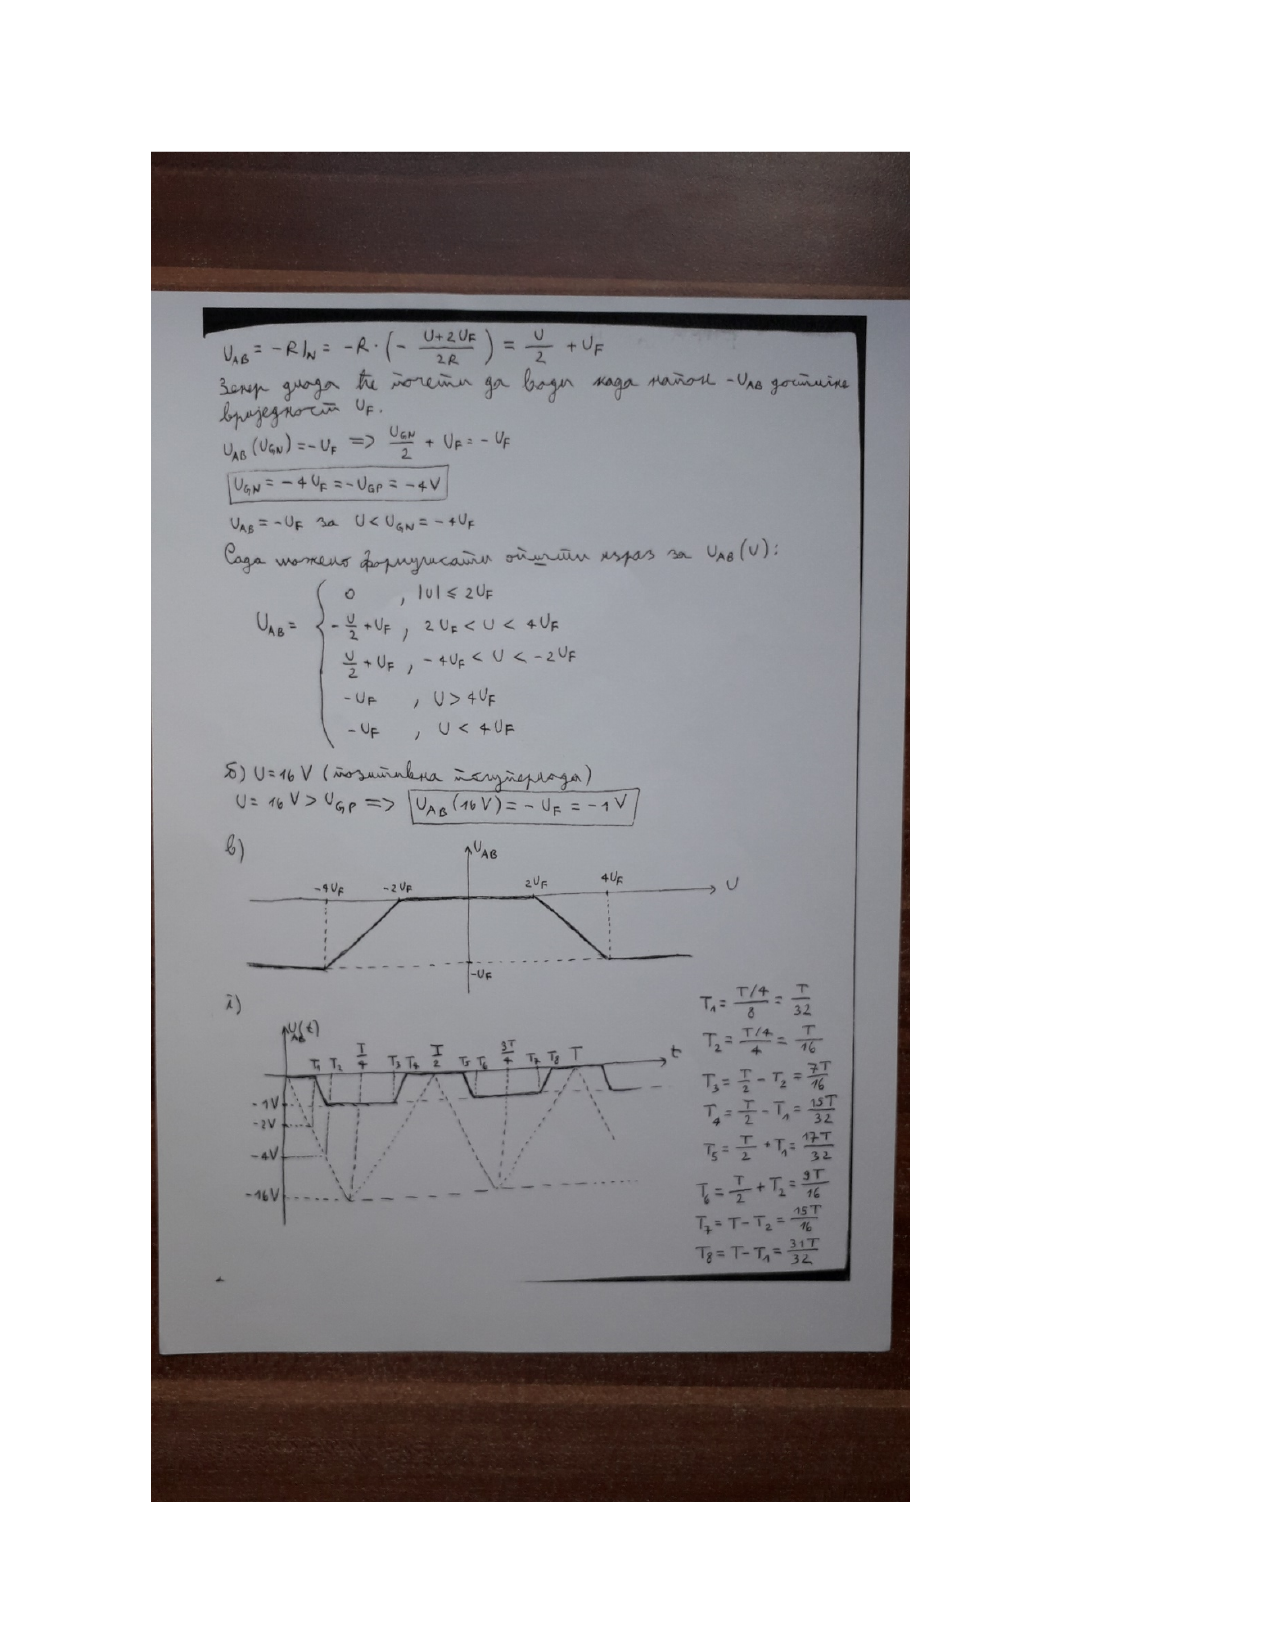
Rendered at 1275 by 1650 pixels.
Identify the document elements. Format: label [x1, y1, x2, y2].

picture [151, 153, 910, 1502]
